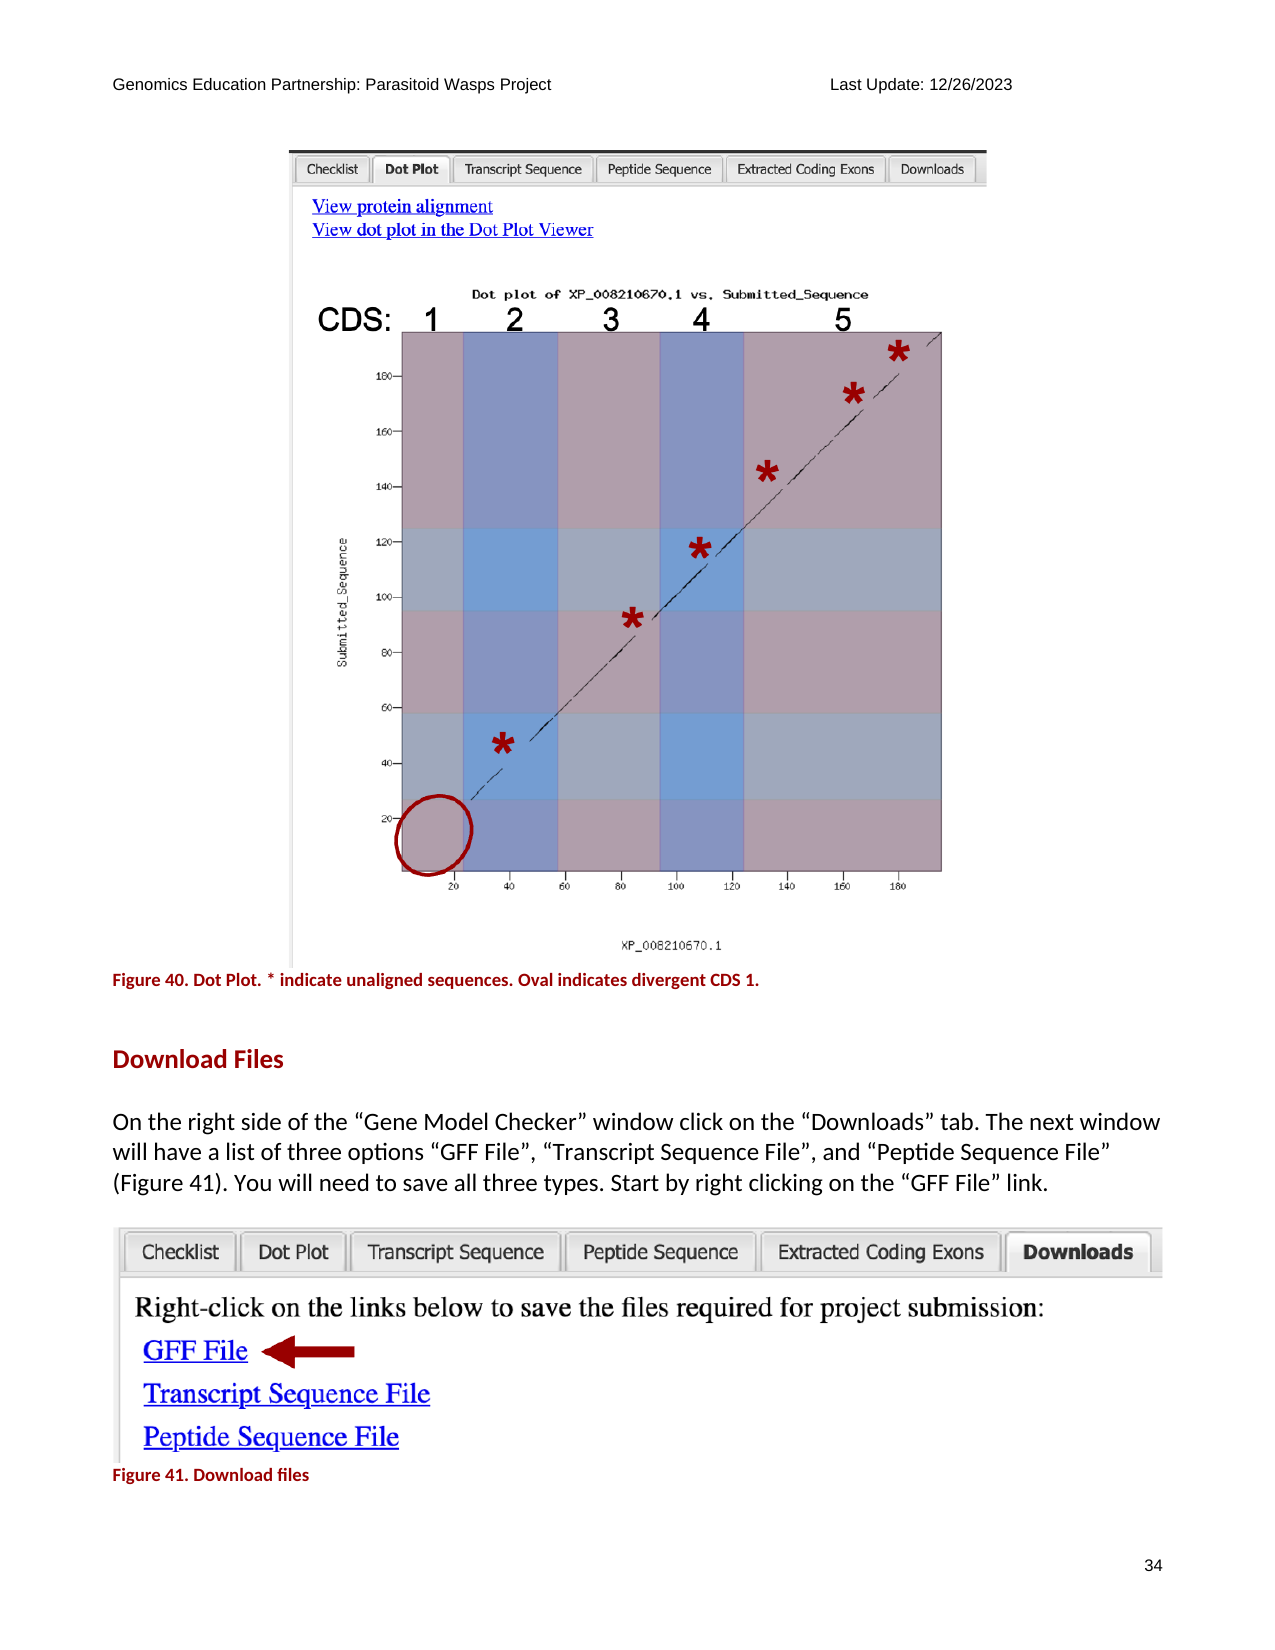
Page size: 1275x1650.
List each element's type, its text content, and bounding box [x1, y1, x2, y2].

picture [112, 1227, 1163, 1463]
subtitle Download Files [112, 1042, 1162, 1075]
picture [288, 150, 987, 968]
text On the right side of the “Gene Model Checker” window click on the “Downloads” tab. The next window will have a list of three options “GFF File”, “Transcript Sequence File”, and “Peptide Sequence File” (Figure 41). You will need to save all three types. Start by right clicking on the “GFF File” link. [112, 1106, 1162, 1197]
